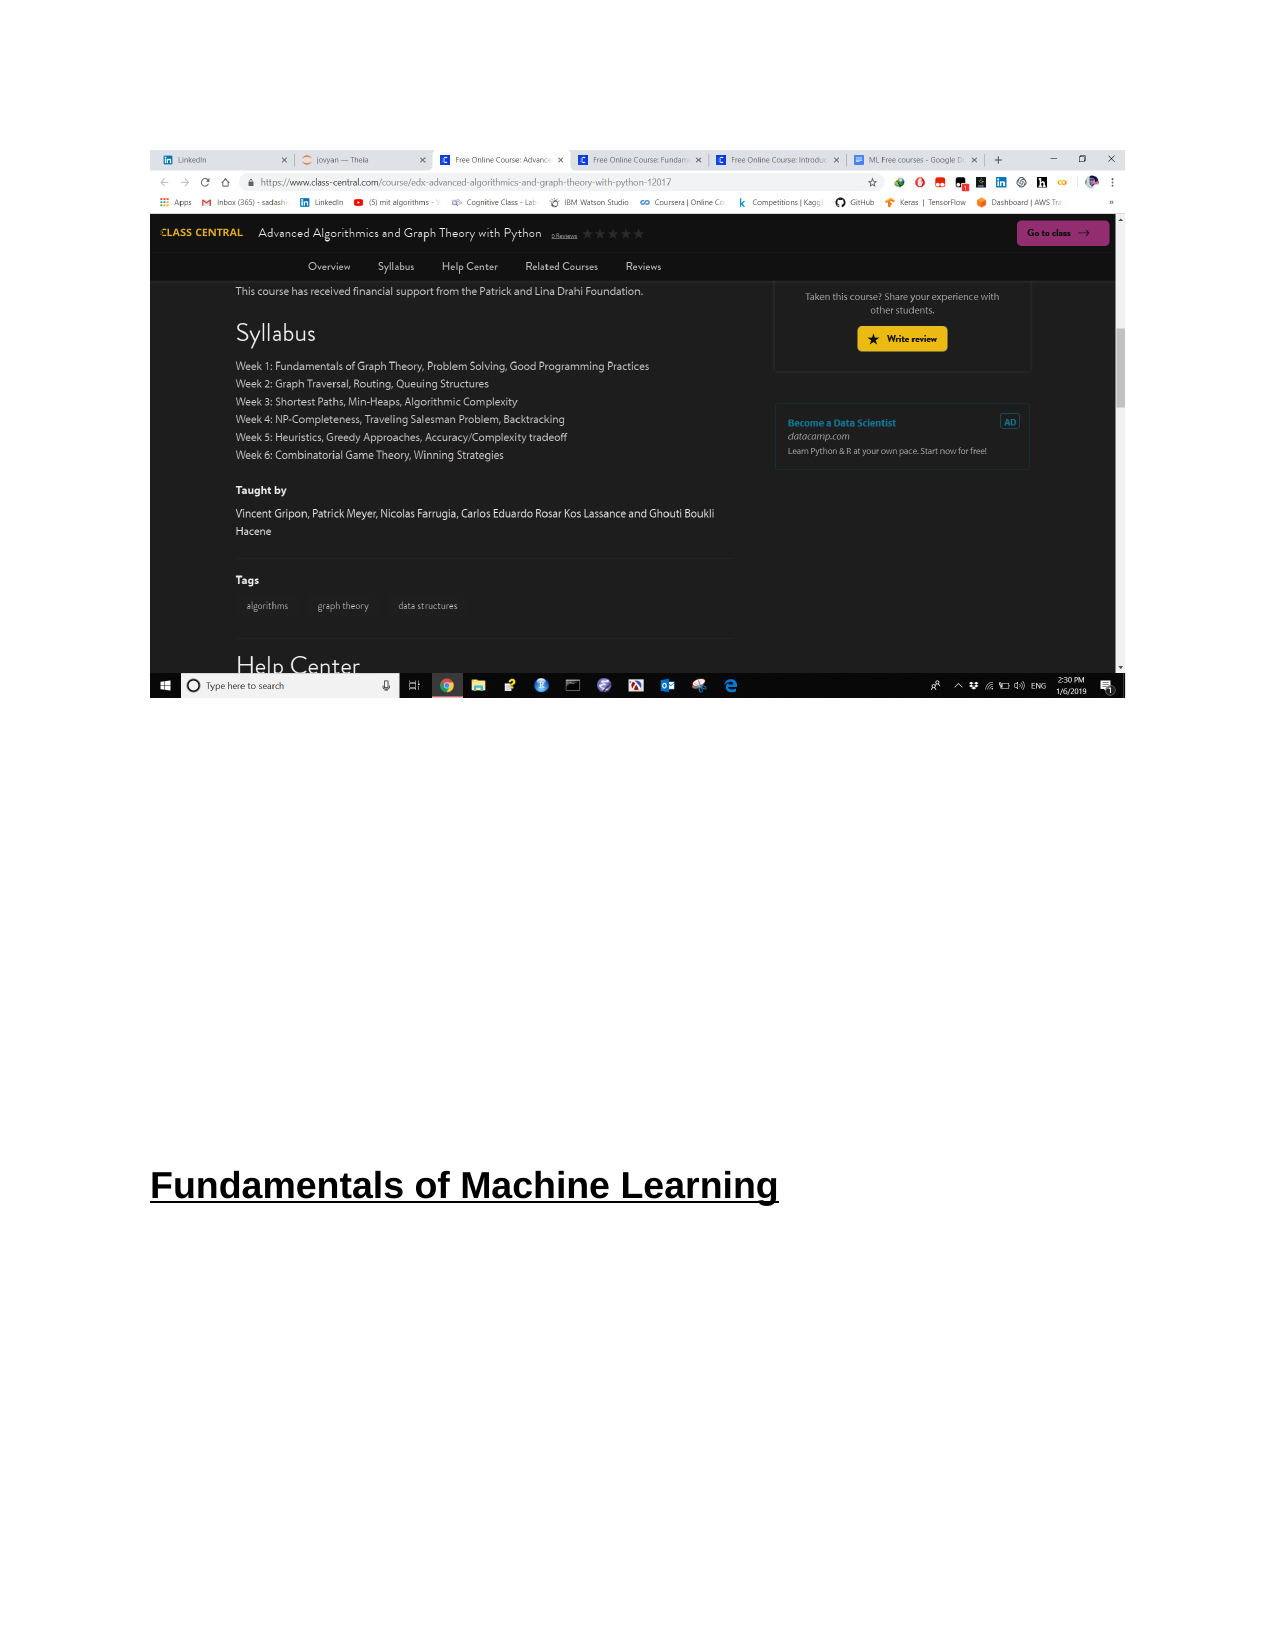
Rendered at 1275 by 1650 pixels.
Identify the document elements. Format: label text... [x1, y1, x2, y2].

text Fundamentals of Machine Learning [150, 1163, 1125, 1207]
picture [150, 150, 1125, 698]
